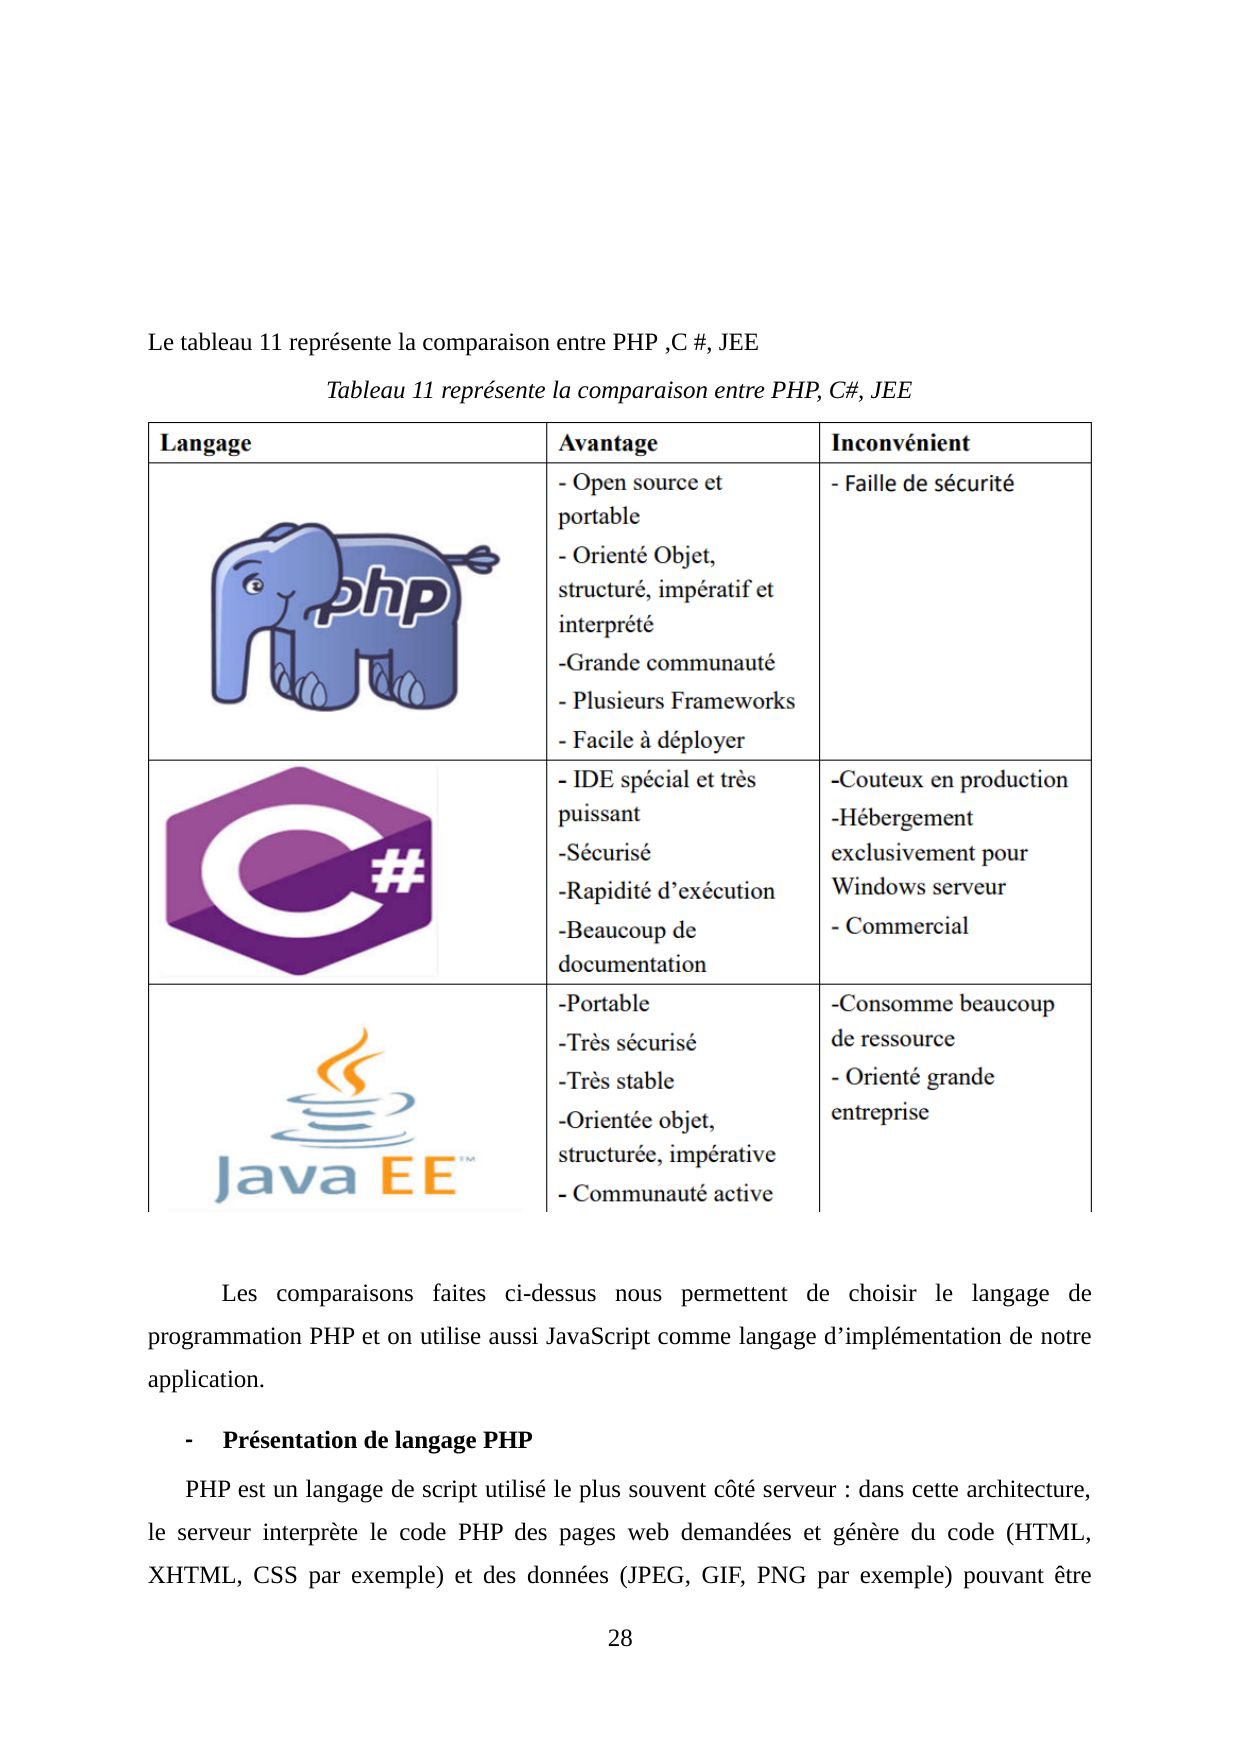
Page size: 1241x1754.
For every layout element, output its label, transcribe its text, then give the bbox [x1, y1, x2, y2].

text Tableau 11 représente la comparaison entre PHP, C#, JEE [148, 375, 1093, 403]
list Présentation de langage PHP [185, 1424, 1093, 1455]
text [148, 1474, 1093, 1589]
picture [147, 422, 1093, 1212]
text Le tableau 11 représente la comparaison entre PHP ,C #, JEE [148, 327, 1093, 356]
text Les comparaisons faites ci-dessus nous permettent de choisir le langage de programmation PHP et on utilise aussi JavaScript comme langage d’implémentation de notre application. [148, 1278, 1093, 1393]
